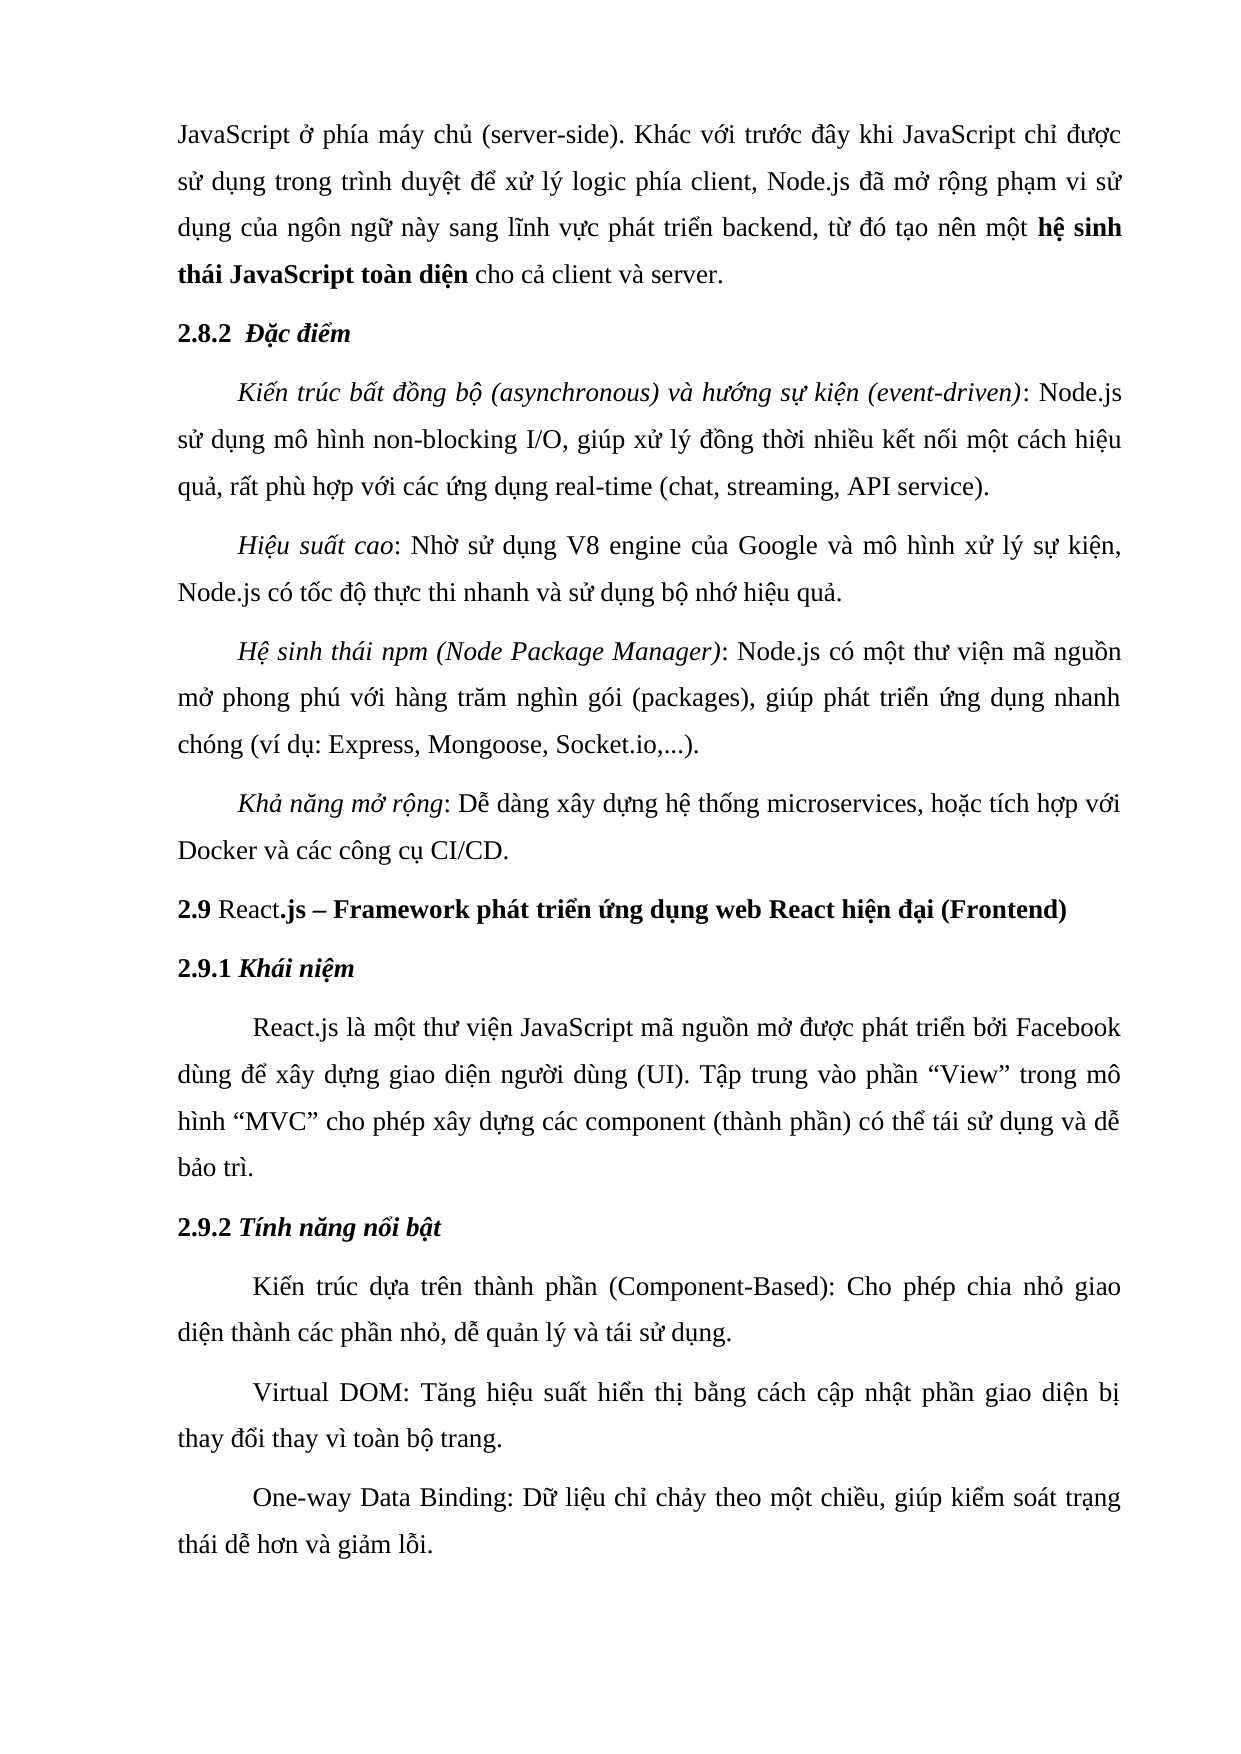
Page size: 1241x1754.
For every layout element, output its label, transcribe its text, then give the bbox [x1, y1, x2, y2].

text One-way Data Binding: Dữ liệu chỉ chảy theo một chiều, giúp kiểm soát trạng thái dễ hơn và giảm lỗi. [177, 1481, 1122, 1559]
subtitle React.js – Framework phát triển ứng dụng web React hiện đại (Frontend) [177, 893, 1122, 924]
text Hiệu suất cao: Nhờ sử dụng V8 engine của Google và mô hình xử lý sự kiện, Node.js có tốc độ thực thi nhanh và sử dụng bộ nhớ hiệu quả. [177, 529, 1122, 607]
text Kiến trúc bất đồng bộ (asynchronous) và hướng sự kiện (event-driven): Node.js sử dụng mô hình non-blocking I/O, giúp xử lý đồng thời nhiều kết nối một cách hiệu quả, rất phù hợp với các ứng dụng real-time (chat, streaming, API service). [177, 376, 1122, 501]
subtitle Khái niệm [177, 952, 1122, 983]
text Khả năng mở rộng: Dễ dàng xây dựng hệ thống microservices, hoặc tích hợp với Docker và các công cụ CI/CD. [177, 787, 1122, 865]
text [177, 118, 1122, 289]
text React.js là một thư viện JavaScript mã nguồn mở được phát triển bởi Facebook dùng để xây dựng giao diện người dùng (UI). Tập trung vào phần “View” trong mô hình “MVC” cho phép xây dựng các component (thành phần) có thể tái sử dụng và dễ bảo trì. [177, 1011, 1122, 1183]
subtitle Tính năng nổi bật [177, 1211, 1122, 1242]
text Hệ sinh thái npm (Node Package Manager): Node.js có một thư viện mã nguồn mở phong phú với hàng trăm nghìn gói (packages), giúp phát triển ứng dụng nhanh chóng (ví dụ: Express, Mongoose, Socket.io,...). [177, 635, 1122, 759]
text Virtual DOM: Tăng hiệu suất hiển thị bằng cách cập nhật phần giao diện bị thay đổi thay vì toàn bộ trang. [177, 1376, 1122, 1453]
subtitle Đặc điểm [177, 317, 1122, 348]
text Kiến trúc dựa trên thành phần (Component-Based): Cho phép chia nhỏ giao diện thành các phần nhỏ, dễ quản lý và tái sử dụng. [177, 1270, 1122, 1348]
